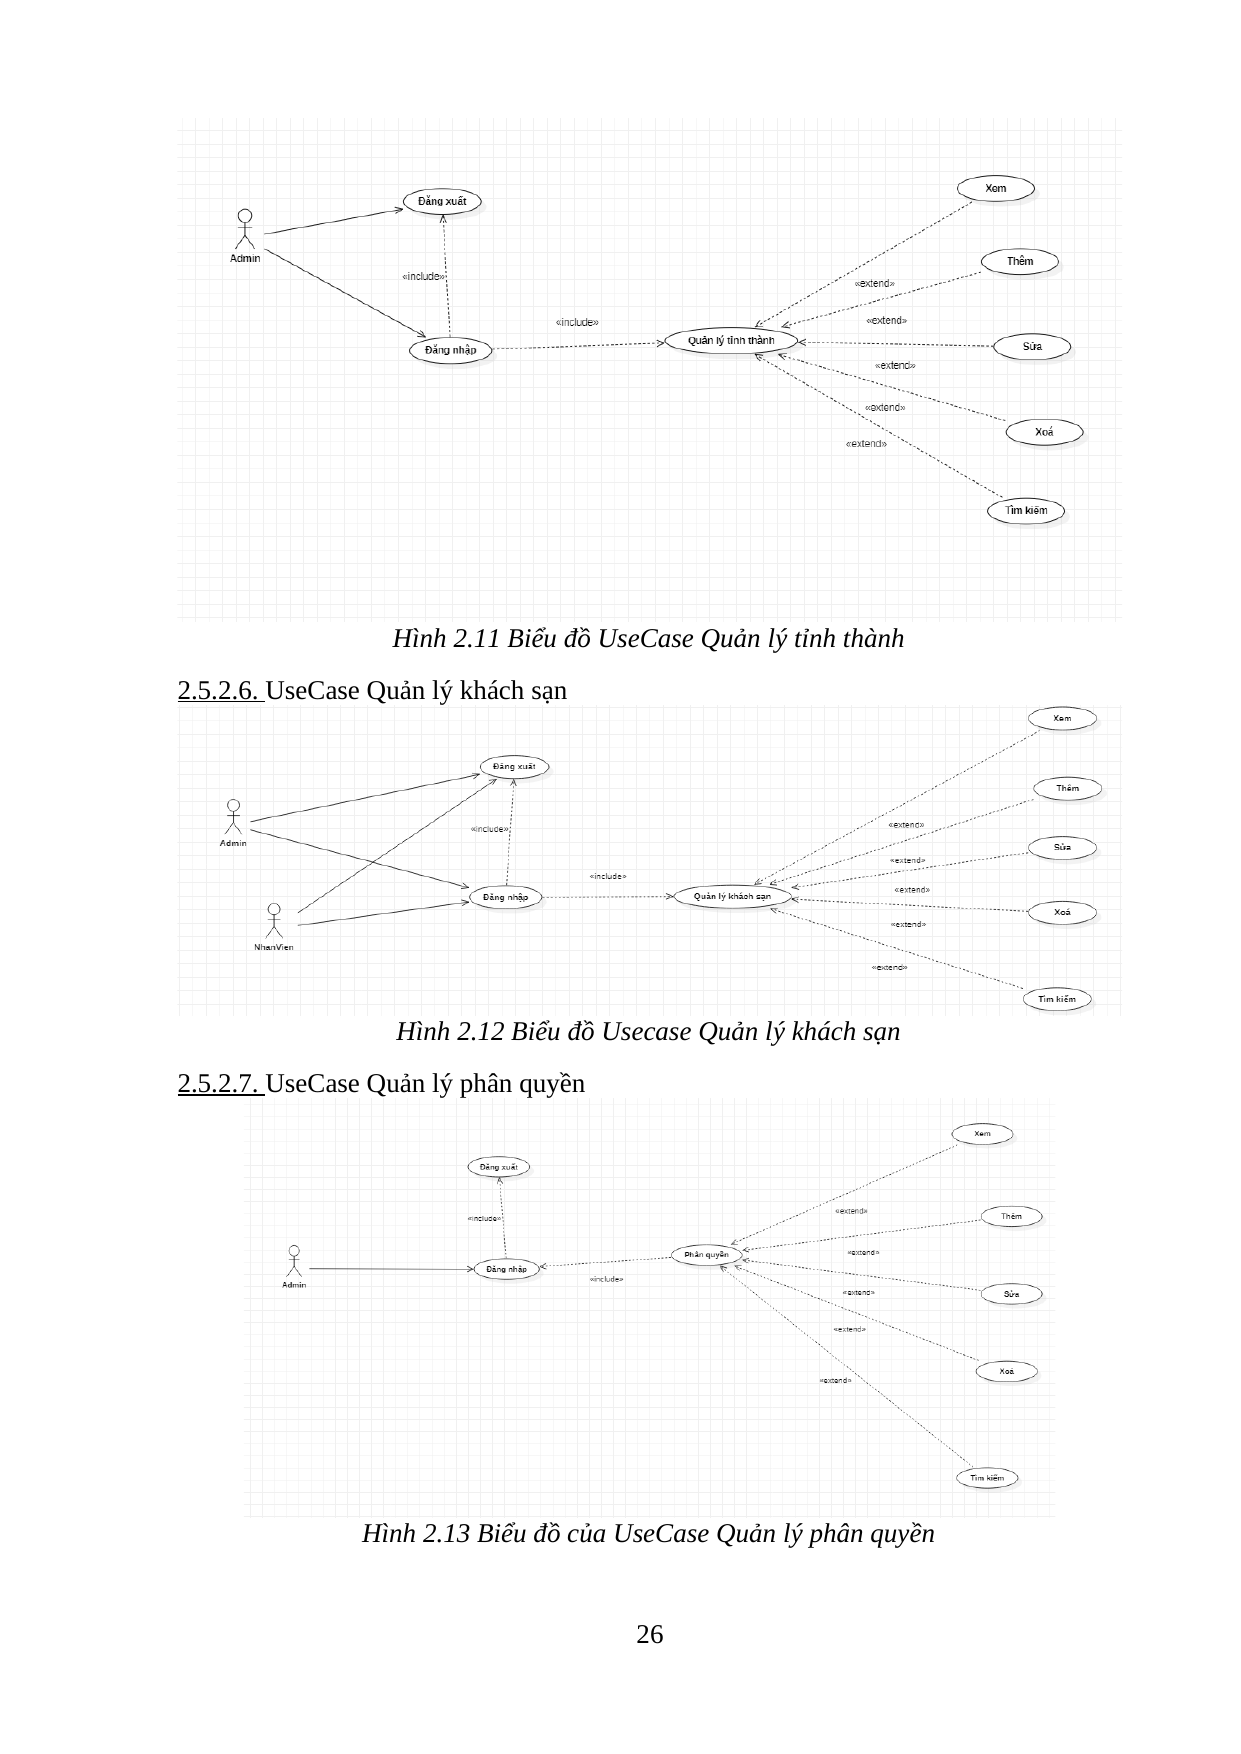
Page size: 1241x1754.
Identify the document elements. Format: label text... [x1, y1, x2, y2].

text Hình 2.11 Biểu đồ UseCase Quản lý tỉnh thành [177, 622, 1122, 653]
picture [177, 118, 1123, 622]
picture [243, 1098, 1056, 1518]
picture [177, 705, 1123, 1016]
text UseCase Quản lý phân quyền [177, 1067, 1122, 1098]
text Hình 2.13 Biểu đồ của UseCase Quản lý phân quyền [177, 1517, 1122, 1548]
text Hình 2.12 Biểu đồ Usecase Quản lý khách sạn [177, 1016, 1122, 1046]
text UseCase Quản lý khách sạn [177, 674, 1122, 705]
